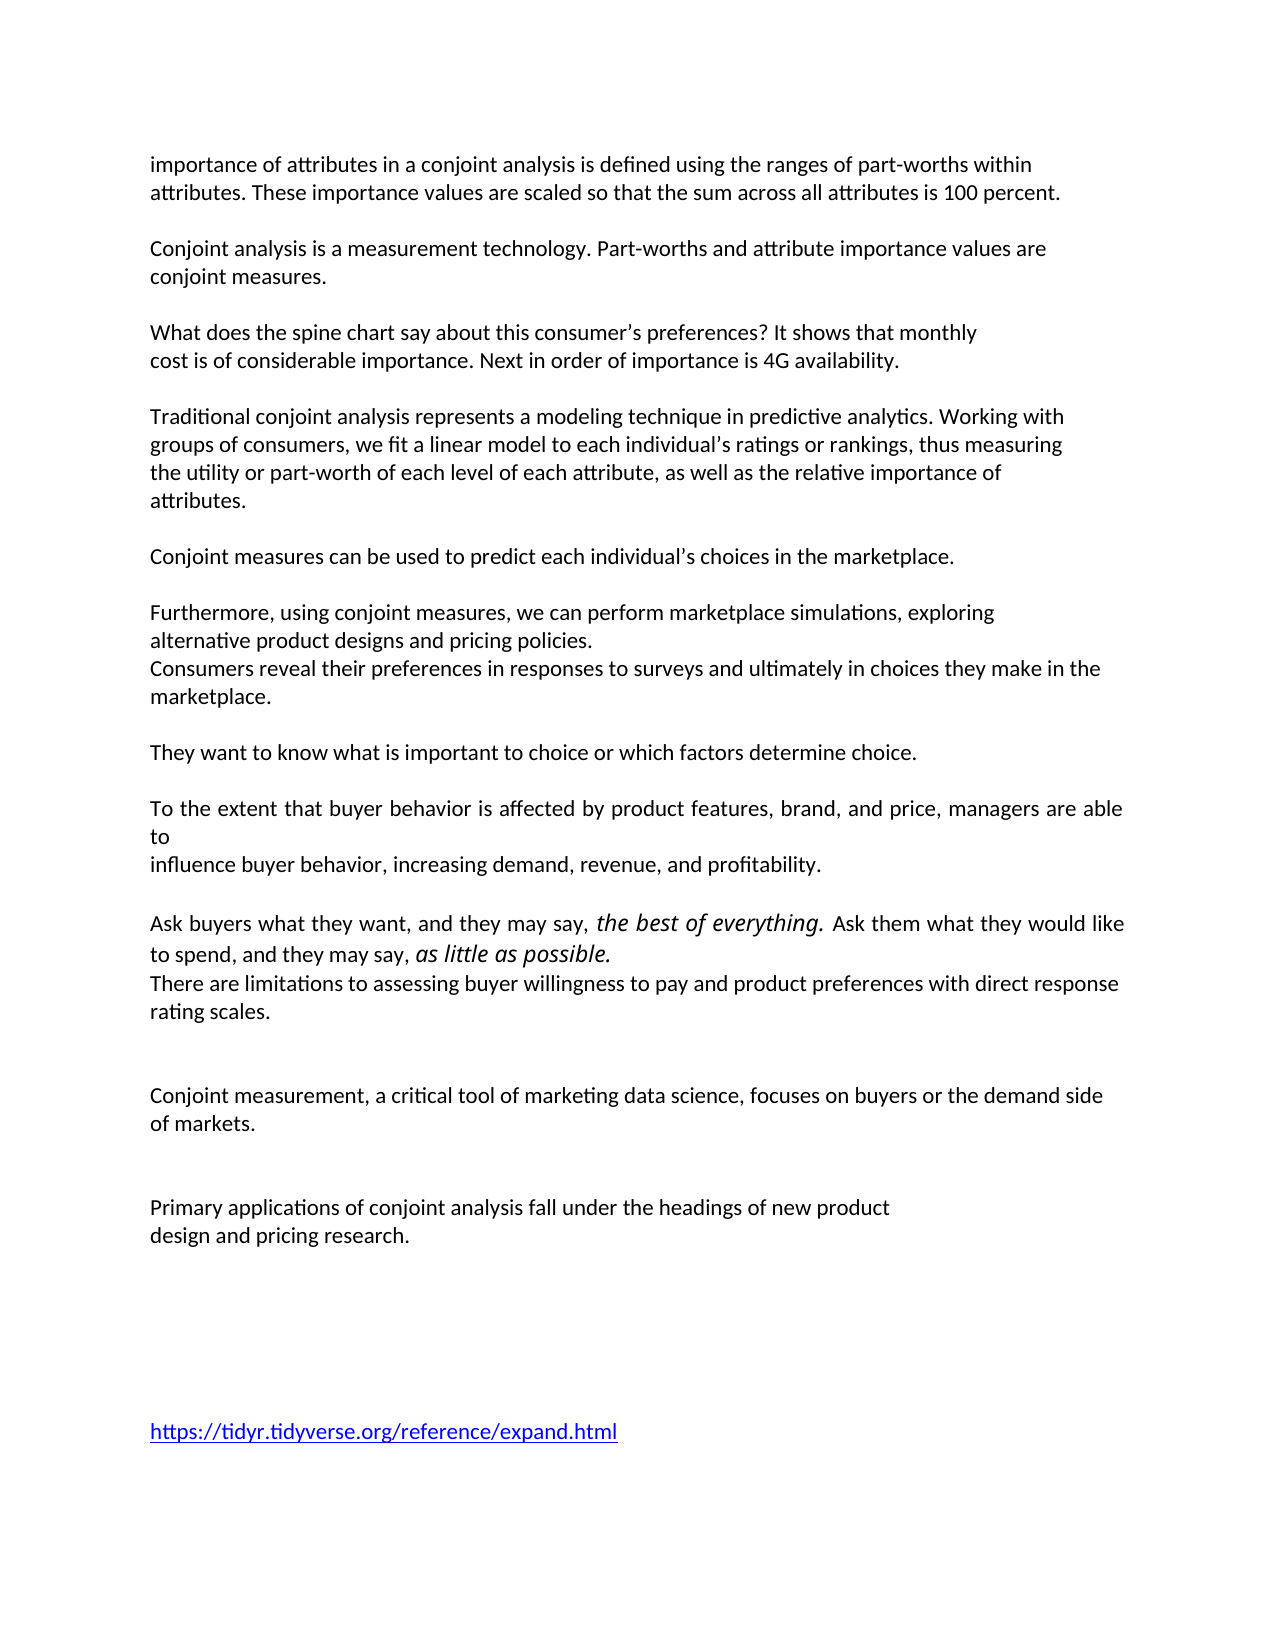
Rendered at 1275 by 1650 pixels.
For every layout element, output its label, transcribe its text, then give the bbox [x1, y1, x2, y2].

text design and pricing research. [150, 1221, 1125, 1249]
text importance of attributes in a conjoint analysis is defined using the ranges of part-worths within [150, 150, 1125, 178]
text Traditional conjoint analysis represents a modeling technique in predictive analytics. Working with [150, 402, 1125, 430]
text cost is of considerable importance. Next in order of importance is 4G availability. [150, 346, 1125, 374]
text Ask buyers what they want, and they may say, the best of everything. Ask them what they would like to spend, and they may say, as little as possible. [150, 907, 1125, 969]
text of markets. [150, 1109, 1125, 1137]
text Conjoint measurement, a critical tool of marketing data science, focuses on buyers or the demand side [150, 1081, 1125, 1109]
text Conjoint measures can be used to predict each individual’s choices in the marketplace. [150, 542, 1125, 570]
text There are limitations to assessing buyer willingness to pay and product preferences with direct response [150, 969, 1125, 997]
text alternative product designs and pricing policies. [150, 626, 1125, 654]
text conjoint measures. [150, 262, 1125, 290]
text Primary applications of conjoint analysis fall under the headings of new product [150, 1193, 1125, 1221]
text the utility or part-worth of each level of each attribute, as well as the relative importance of [150, 458, 1125, 486]
text rating scales. [150, 997, 1125, 1025]
text To the extent that buyer behavior is affected by product features, brand, and price, managers are able to [150, 794, 1125, 851]
text groups of consumers, we fit a linear model to each individual’s ratings or rankings, thus measuring [150, 430, 1125, 458]
text Furthermore, using conjoint measures, we can perform marketplace simulations, exploring [150, 598, 1125, 626]
text marketplace. [150, 682, 1125, 710]
text https://tidyr.tidyverse.org/reference/expand.html [150, 1417, 1125, 1445]
text influence buyer behavior, increasing demand, revenue, and profitability. [150, 851, 1125, 878]
text They want to know what is important to choice or which factors determine choice. [150, 738, 1125, 766]
text Consumers reveal their preferences in responses to surveys and ultimately in choices they make in the [150, 654, 1125, 682]
text Conjoint analysis is a measurement technology. Part-worths and attribute importance values are [150, 234, 1125, 262]
text What does the spine chart say about this consumer’s preferences? It shows that monthly [150, 318, 1125, 346]
text attributes. These importance values are scaled so that the sum across all attributes is 100 percent. [150, 178, 1125, 206]
text attributes. [150, 486, 1125, 514]
